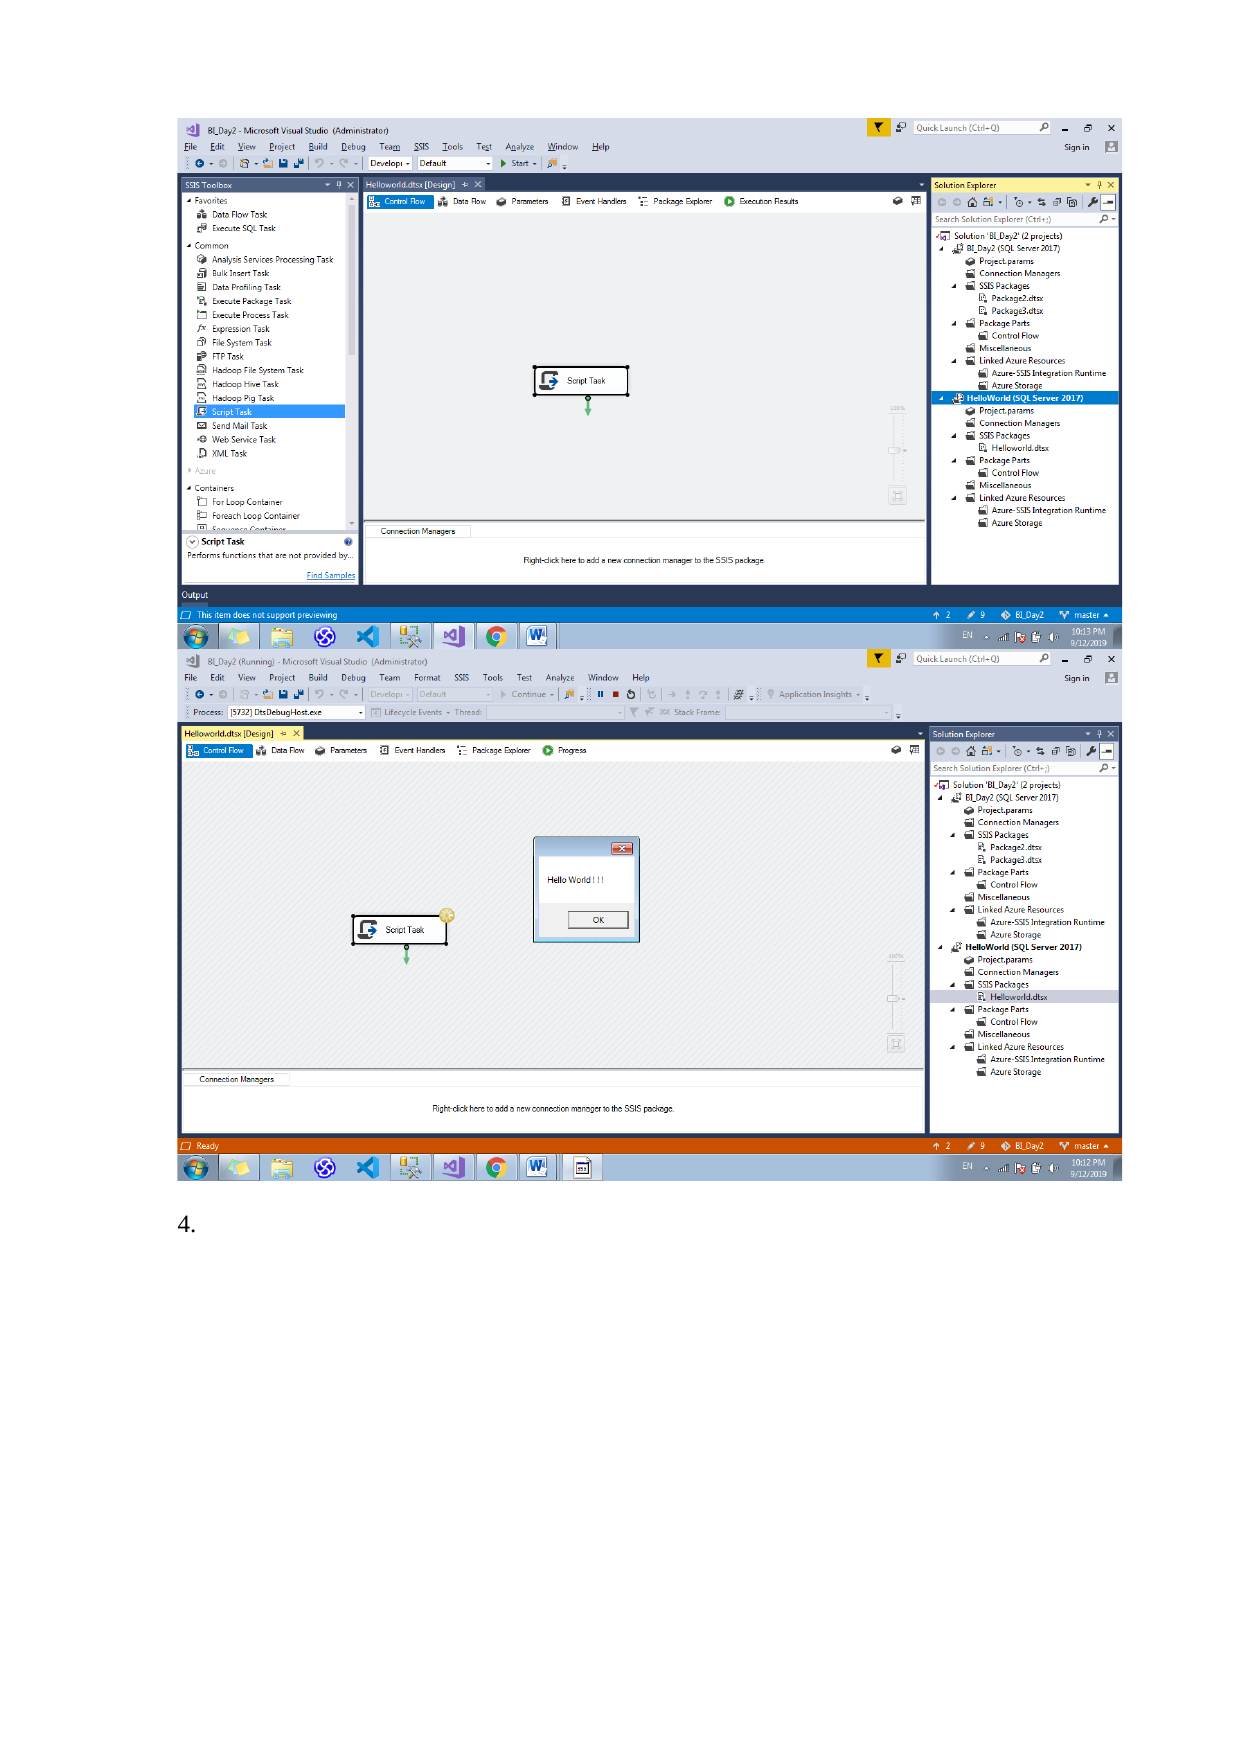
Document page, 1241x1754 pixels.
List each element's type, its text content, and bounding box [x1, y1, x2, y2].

text 4. [177, 1209, 1122, 1238]
picture [177, 118, 1123, 1181]
